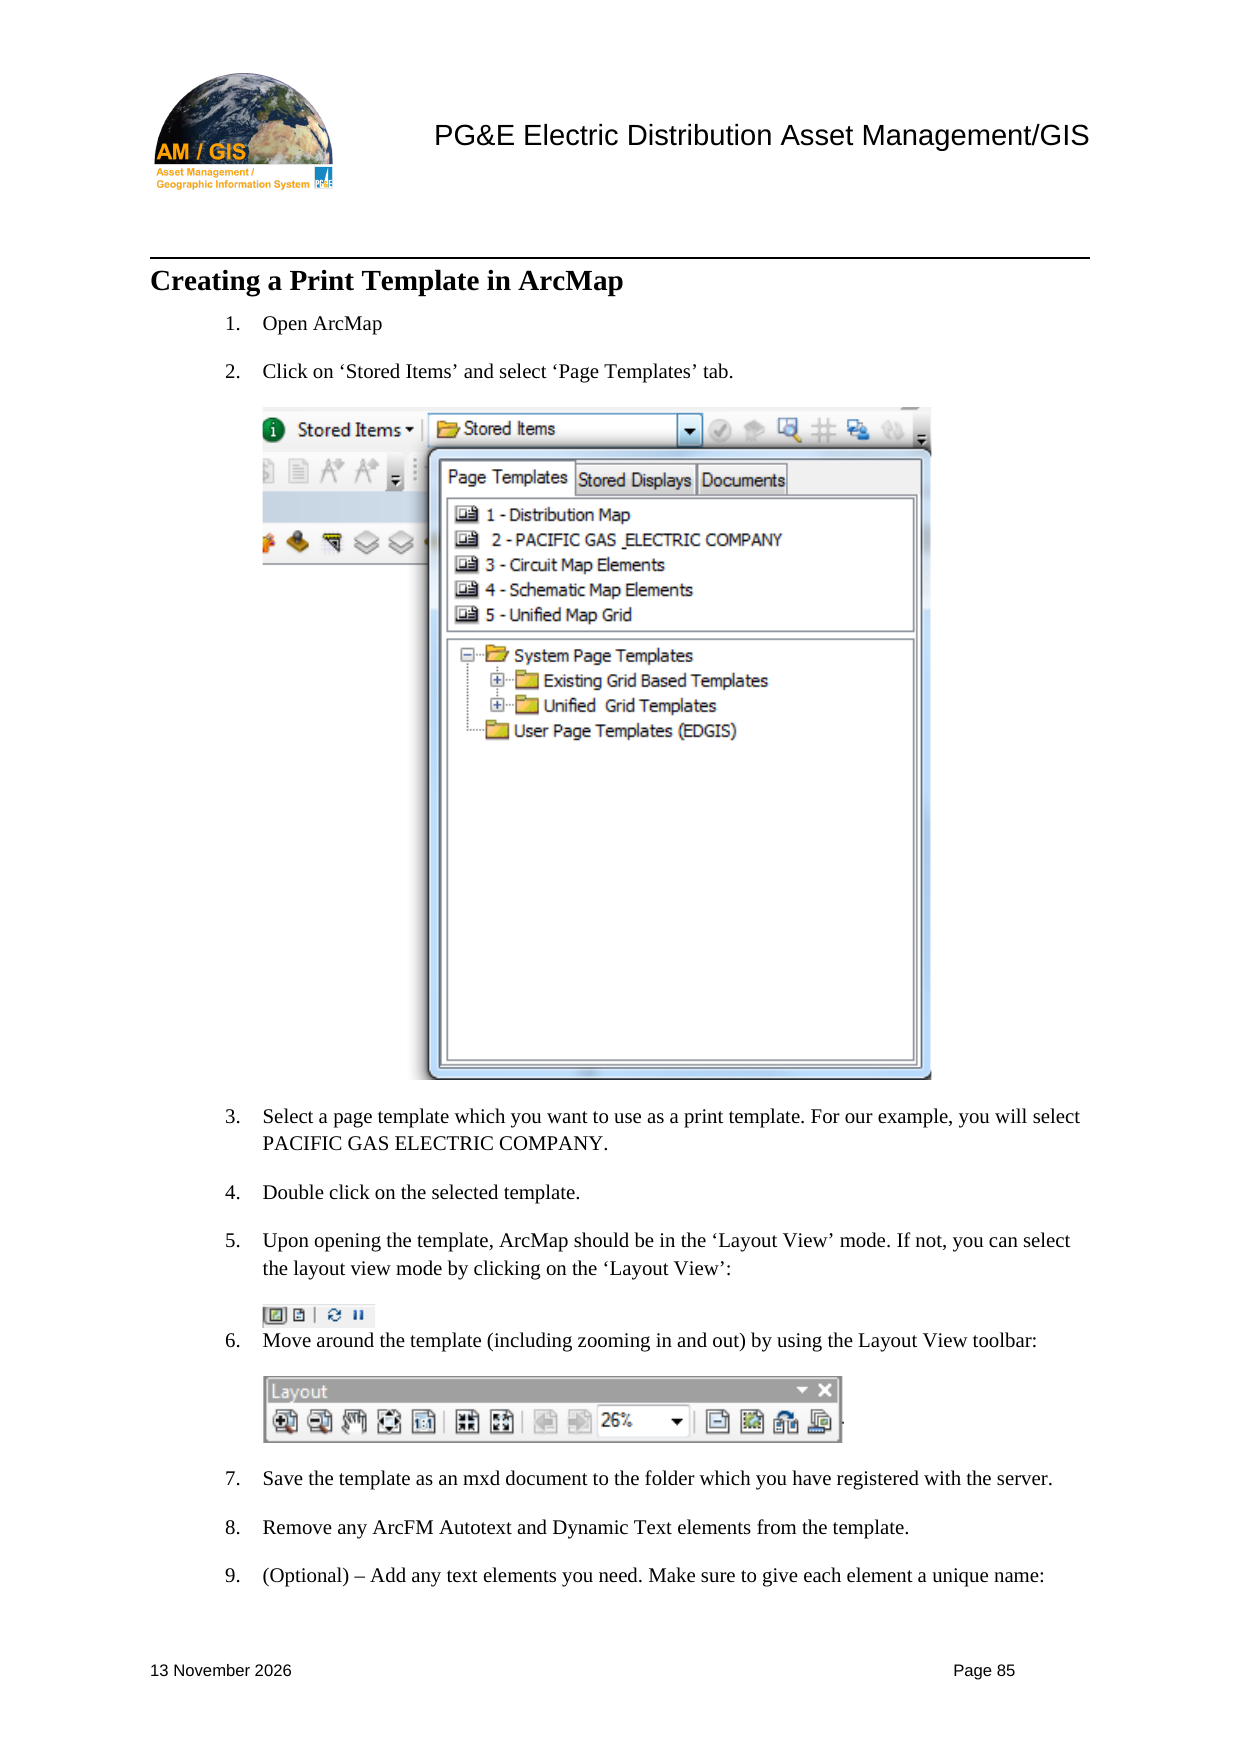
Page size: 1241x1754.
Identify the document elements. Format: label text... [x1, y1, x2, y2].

list Open ArcMap [225, 311, 1090, 335]
list Double click on the selected template. [225, 1180, 1090, 1204]
list Save the template as an mxd document to the folder which you have registered with the server. [225, 1466, 1090, 1490]
list (Optional) – Add any text elements you need. Make sure to give each element a unique name: [225, 1563, 1090, 1587]
subtitle Creating a Print Template in ArcMap [150, 259, 1090, 296]
picture [262, 1304, 375, 1328]
picture [262, 1376, 844, 1443]
list Upon opening the template, ArcMap should be in the ‘Layout View’ mode. If not, you can select the layout view mode by clicking on the ‘Layout View’: [225, 1228, 1090, 1280]
list Remove any ArcFM Autotext and Dynamic Text elements from the template. [225, 1515, 1090, 1539]
list Move around the template (including zooming in and out) by using the Layout View toolbar: [225, 1328, 1090, 1352]
picture [150, 73, 333, 196]
list Select a page template which you want to use as a print template. For our example, you will select PACIFIC GAS ELECTRIC COMPANY. [225, 1104, 1090, 1155]
list Click on ‘Stored Items’ and select ‘Page Templates’ tab. [225, 359, 1090, 383]
picture [262, 407, 932, 1080]
